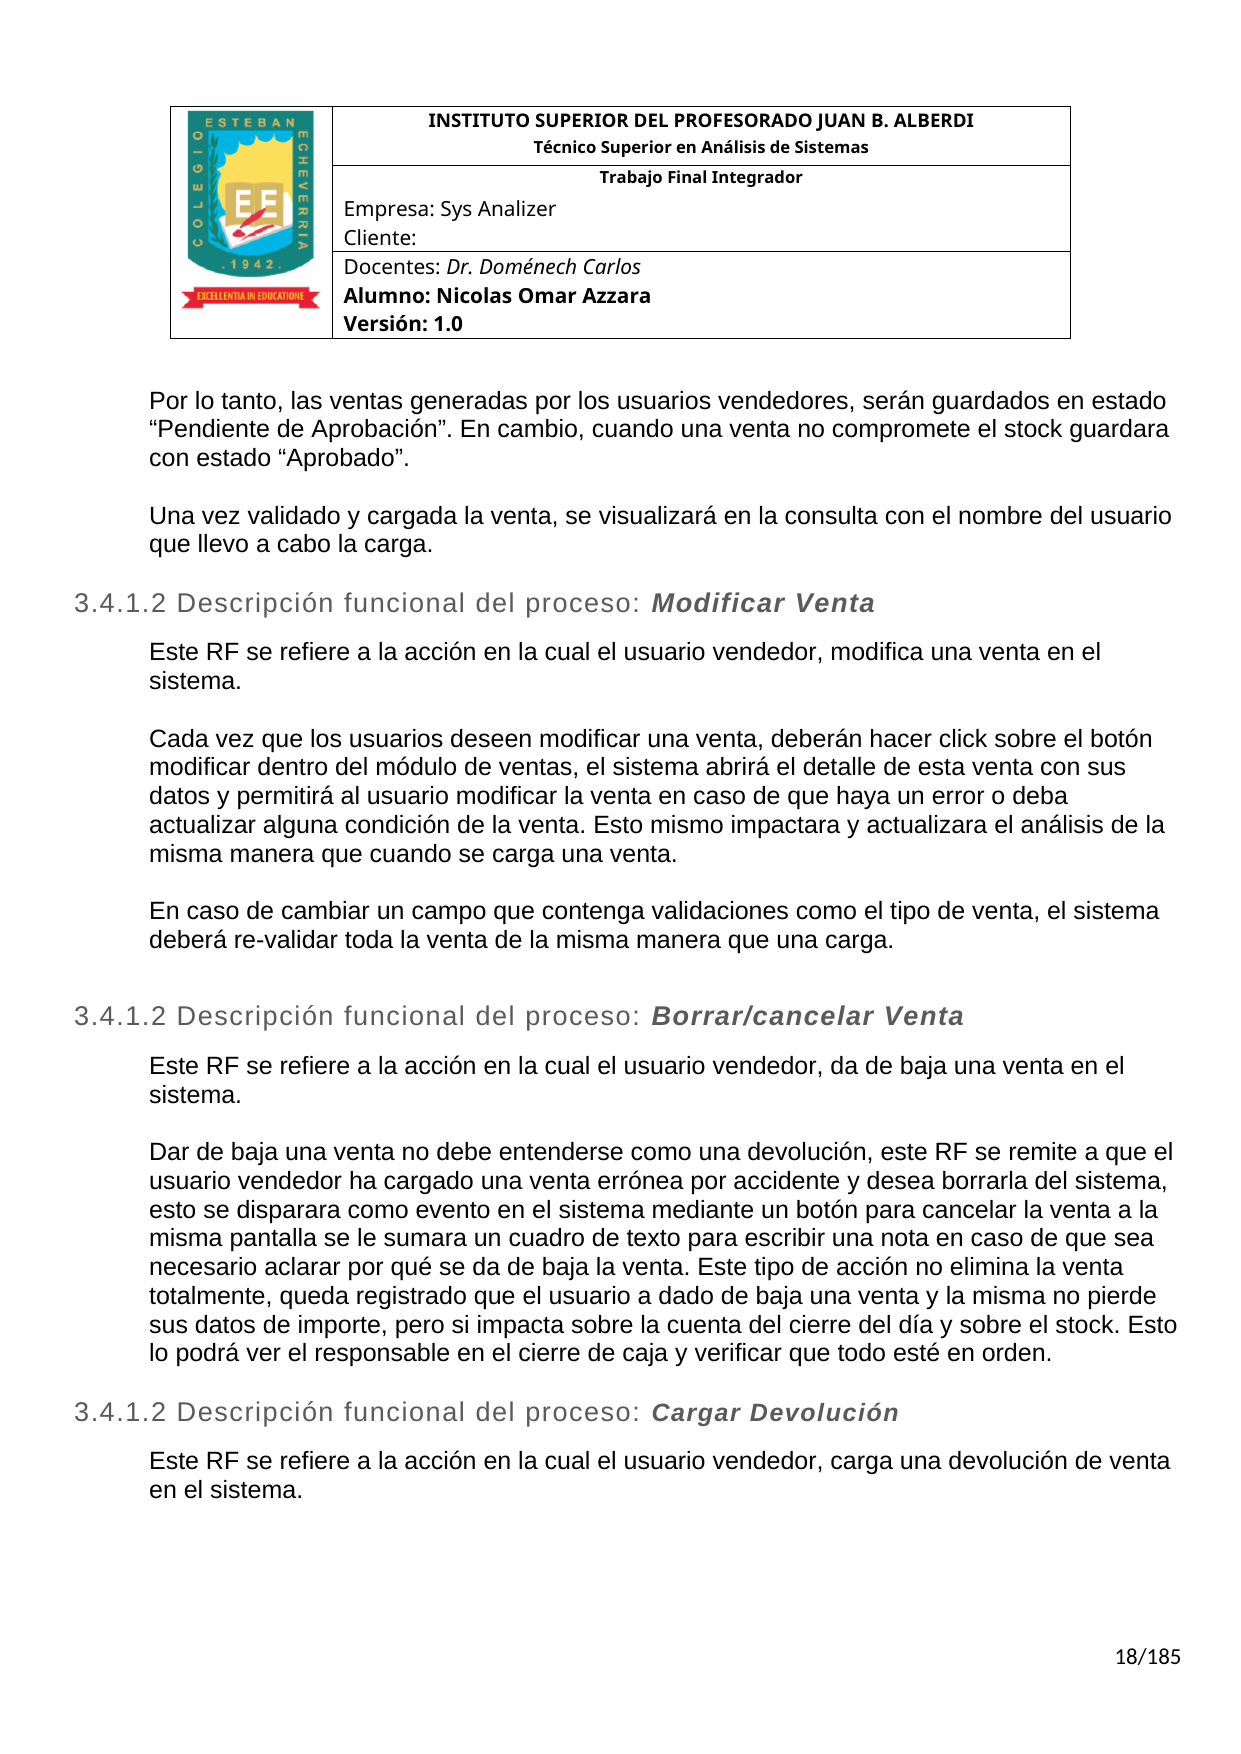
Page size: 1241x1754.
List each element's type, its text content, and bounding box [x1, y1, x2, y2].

list Este RF se refiere a la acción en la cual el usuario vendedor, da de baja una venta en el sistema. [149, 1051, 1181, 1108]
subtitle 3.4.1.2 Descripción funcional del proceso: Modificar Venta [74, 587, 1181, 618]
picture [181, 107, 321, 322]
list Dar de baja una venta no debe entenderse como una devolución, este RF se remite a que el usuario vendedor ha cargado una venta errónea por accidente y desea borrarla del sistema, esto se disparara como evento en el sistema mediante un botón para cancelar la venta a la misma pantalla se le sumara un cuadro de texto para escribir una nota en caso de que sea necesario aclarar por qué se da de baja la venta. Este tipo de acción no elimina la venta totalmente, queda registrado que el usuario a dado de baja una venta y la misma no pierde sus datos de importe, pero si impacta sobre la cuenta del cierre del día y sobre el stock. Esto lo podrá ver el responsable en el cierre de caja y verificar que todo esté en orden. [149, 1137, 1181, 1367]
list Este RF se refiere a la acción en la cual el usuario vendedor, modifica una venta en el sistema. [149, 637, 1181, 695]
list Este RF se refiere a la acción en la cual el usuario vendedor, carga una devolución de venta en el sistema. [149, 1446, 1181, 1504]
subtitle 3.4.1.2 Descripción funcional del proceso: Borrar/cancelar Venta [74, 1000, 1181, 1032]
list Cada vez que los usuarios deseen modificar una venta, deberán hacer click sobre el botón modificar dentro del módulo de ventas, el sistema abrirá el detalle de esta venta con sus datos y permitirá al usuario modificar la venta en caso de que haya un error o deba actualizar alguna condición de la venta. Esto mismo impactara y actualizara el análisis de la misma manera que cuando se carga una venta. [149, 723, 1181, 867]
subtitle 3.4.1.2 Descripción funcional del proceso: Cargar Devolución [74, 1396, 1181, 1427]
list Una vez validado y cargada la venta, se visualizará en la consulta con el nombre del usuario que llevo a cabo la carga. [149, 501, 1181, 558]
list Por lo tanto, las ventas generadas por los usuarios vendedores, serán guardados en estado “Pendiente de Aprobación”. En cambio, cuando una venta no compromete el stock guardara con estado “Aprobado”. [149, 386, 1181, 472]
list En caso de cambiar un campo que contenga validaciones como el tipo de venta, el sistema deberá re-validar toda la venta de la misma manera que una carga. [149, 896, 1181, 953]
